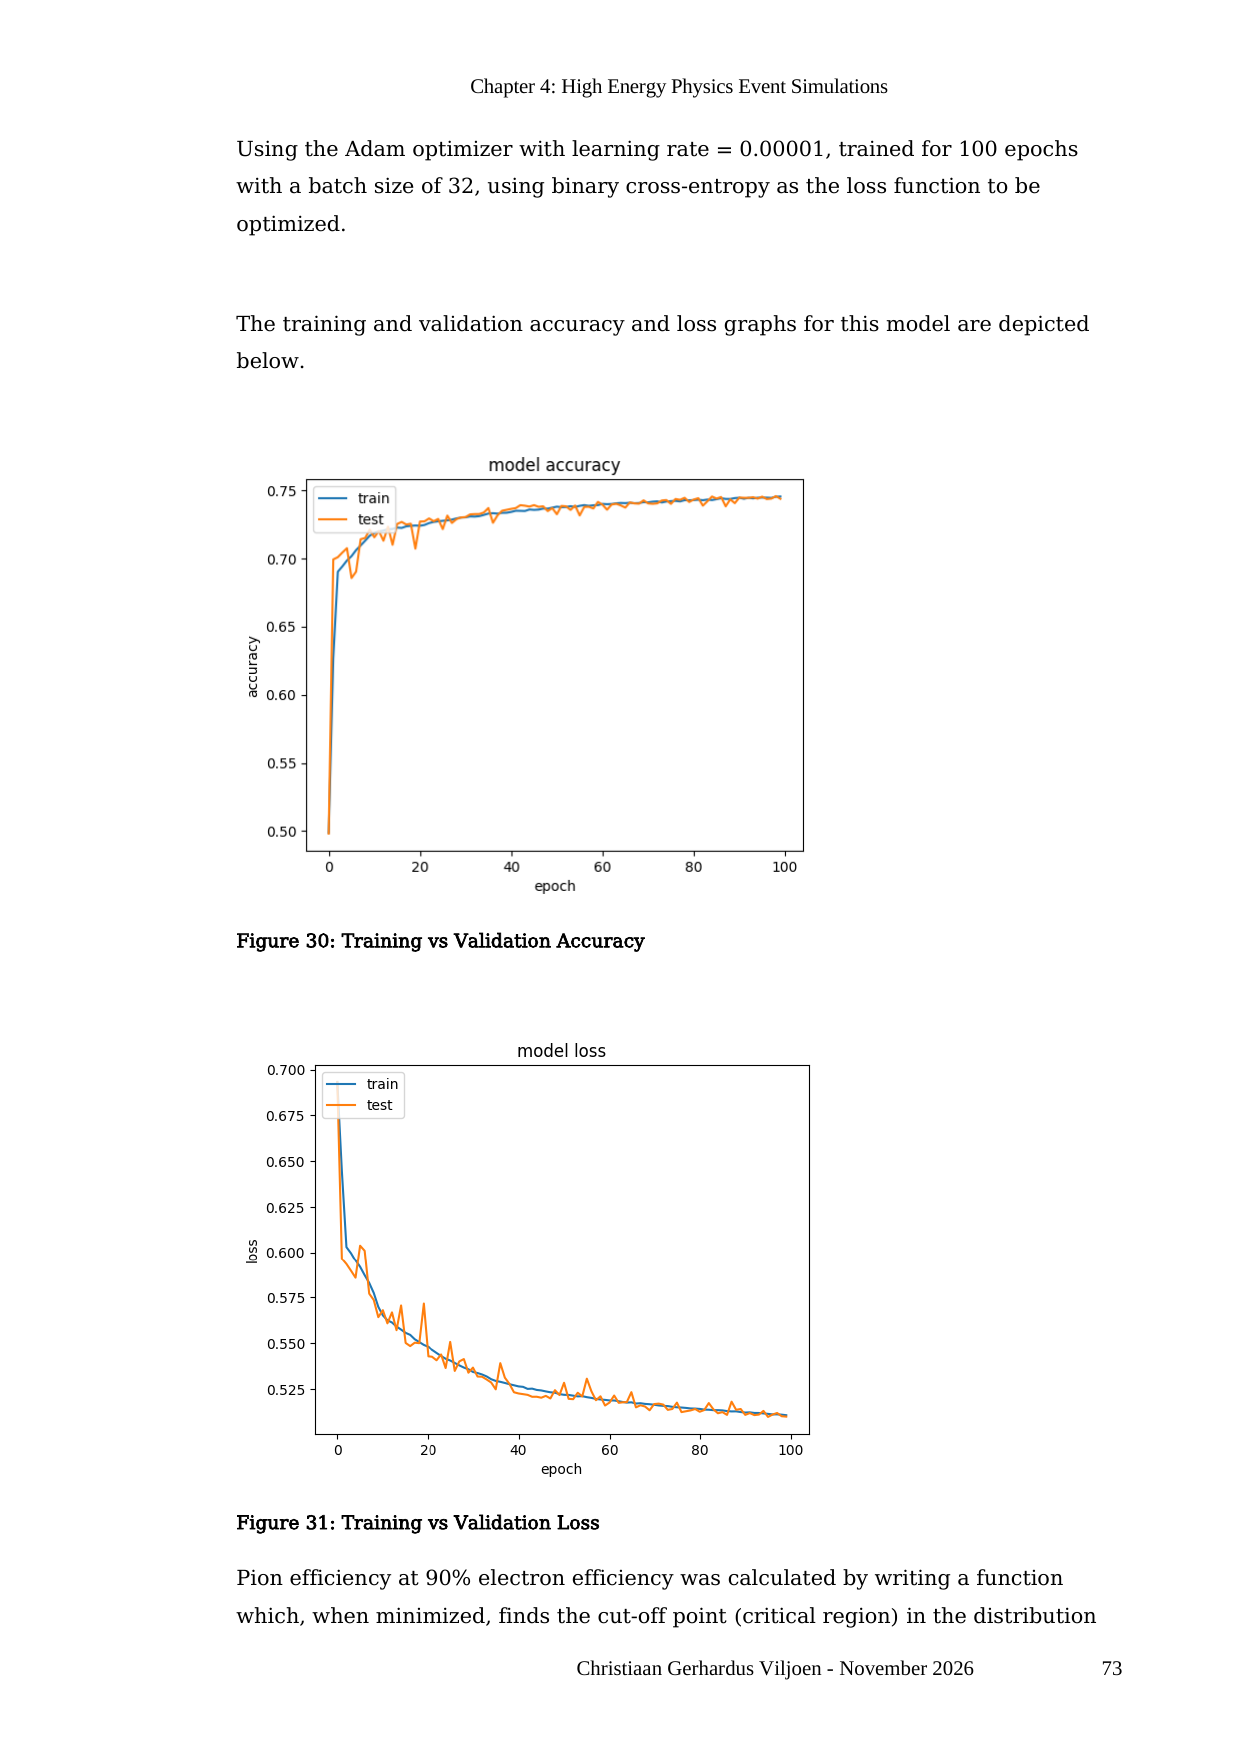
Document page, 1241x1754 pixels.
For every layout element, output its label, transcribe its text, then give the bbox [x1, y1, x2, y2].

picture [236, 447, 816, 904]
text The training and validation accuracy and loss graphs for this model are depicted below. [236, 310, 1122, 373]
text Using the Adam optimizer with learning rate = 0.00001, trained for 100 epochs with a batch size of 32, using binary cross-entropy as the loss function to be optimized. [236, 135, 1122, 235]
picture [236, 1033, 821, 1486]
